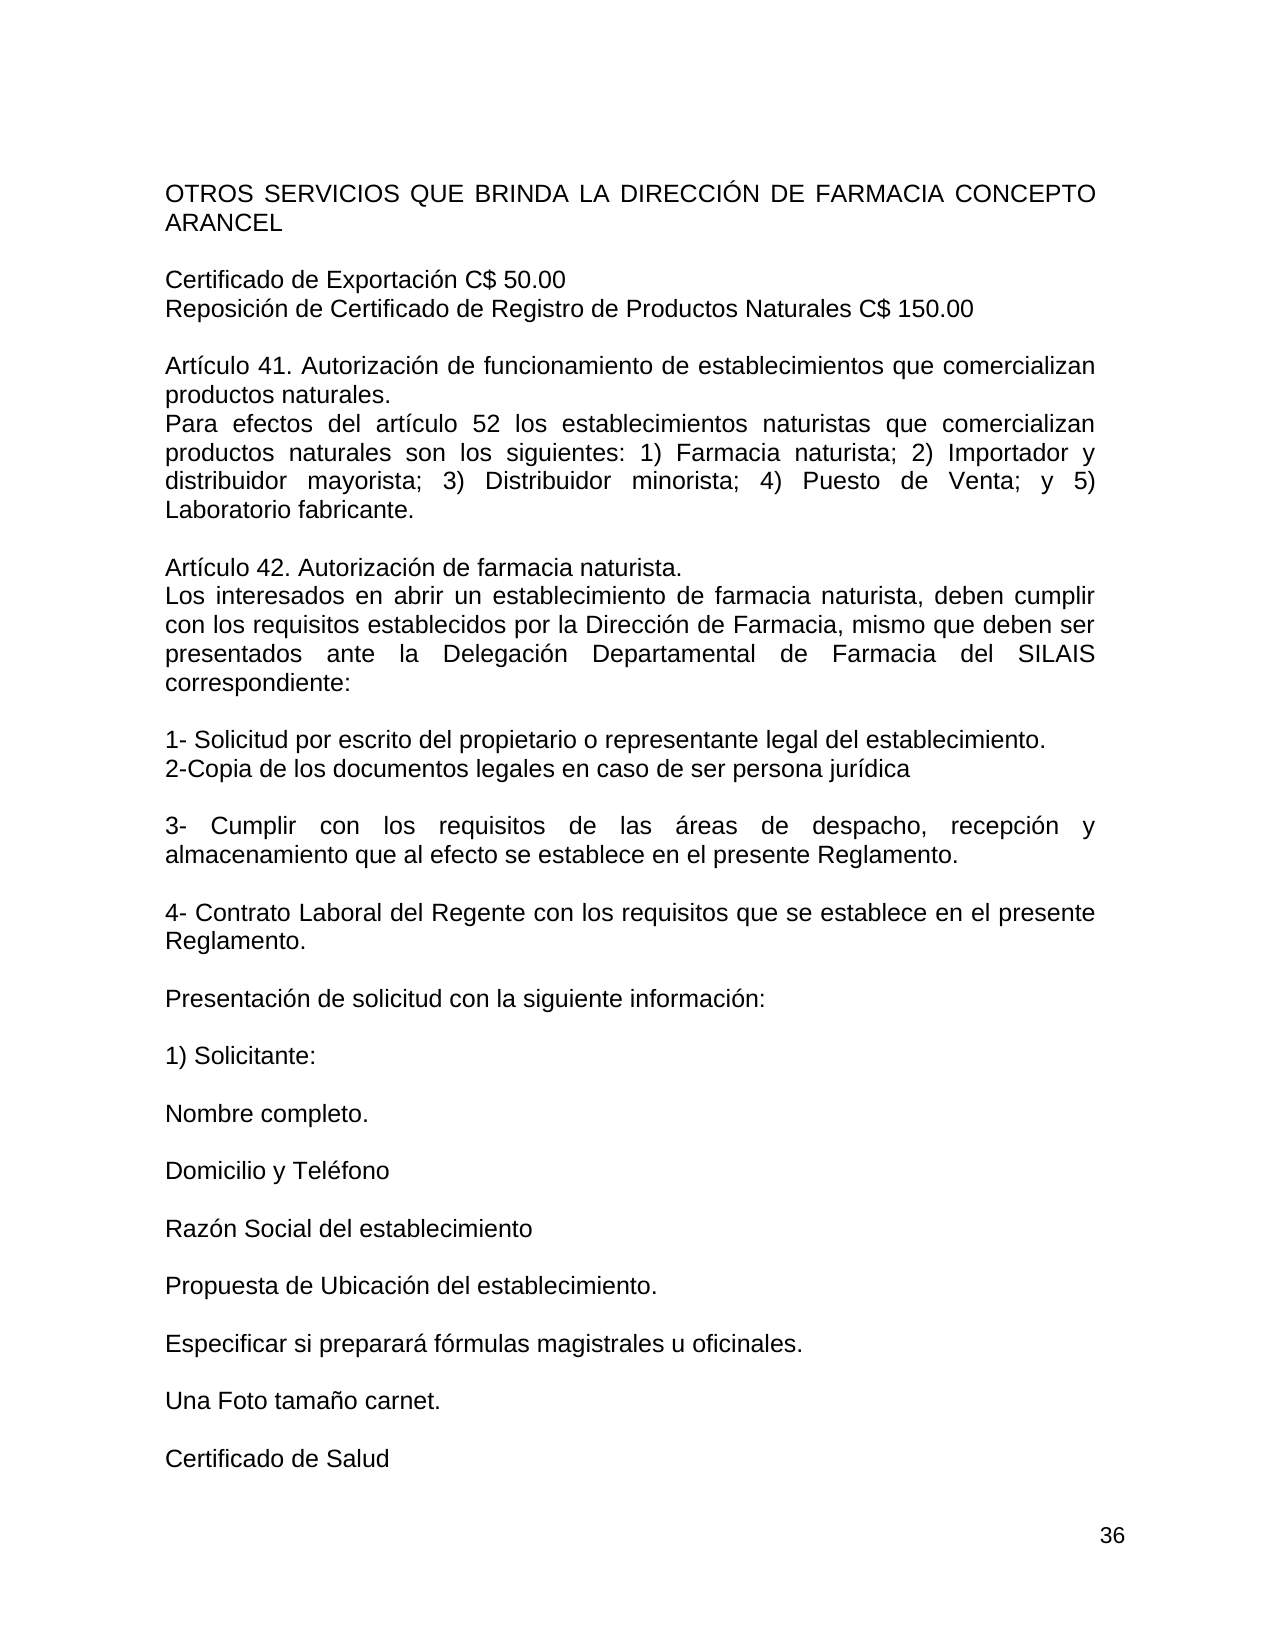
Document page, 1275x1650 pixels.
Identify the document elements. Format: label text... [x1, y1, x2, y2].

text Razón Social del establecimiento [165, 1214, 1097, 1242]
text Los interesados en abrir un establecimiento de farmacia naturista, deben cumplir con los requisitos establecidos por la Dirección de Farmacia, mismo que deben ser presentados ante la Delegación Departamental de Farmacia del SILAIS correspondiente: [165, 581, 1097, 696]
text 1- Solicitud por escrito del propietario o representante legal del establecimiento. [165, 725, 1097, 754]
text OTROS SERVICIOS QUE BRINDA LA DIRECCIÓN DE FARMACIA CONCEPTO ARANCEL [165, 179, 1097, 236]
text 3- Cumplir con los requisitos de las áreas de despacho, recepción y almacenamiento que al efecto se establece en el presente Reglamento. [165, 811, 1097, 869]
text Propuesta de Ubicación del establecimiento. [165, 1271, 1097, 1300]
text Certificado de Salud [165, 1444, 1097, 1472]
text Artículo 42. Autorización de farmacia naturista. [165, 552, 1097, 581]
text Domicilio y Teléfono [165, 1156, 1097, 1185]
text Certificado de Exportación C$ 50.00 [165, 265, 1097, 294]
text Presentación de solicitud con la siguiente información: [165, 984, 1097, 1012]
text Nombre completo. [165, 1099, 1097, 1127]
text Artículo 41. Autorización de funcionamiento de establecimientos que comercializan productos naturales. [165, 351, 1097, 409]
text Para efectos del artículo 52 los establecimientos naturistas que comercializan productos naturales son los siguientes: 1) Farmacia naturista; 2) Importador y distribuidor mayorista; 3) Distribuidor minorista; 4) Puesto de Venta; y 5) Laboratorio fabricante. [165, 409, 1097, 524]
text 4- Contrato Laboral del Regente con los requisitos que se establece en el presente Reglamento. [165, 897, 1097, 955]
text Una Foto tamaño carnet. [165, 1386, 1097, 1415]
text Reposición de Certificado de Registro de Productos Naturales C$ 150.00 [165, 294, 1097, 322]
text 1) Solicitante: [165, 1041, 1097, 1070]
text 2-Copia de los documentos legales en caso de ser persona jurídica [165, 754, 1097, 782]
text Especificar si preparará fórmulas magistrales u oficinales. [165, 1329, 1097, 1357]
